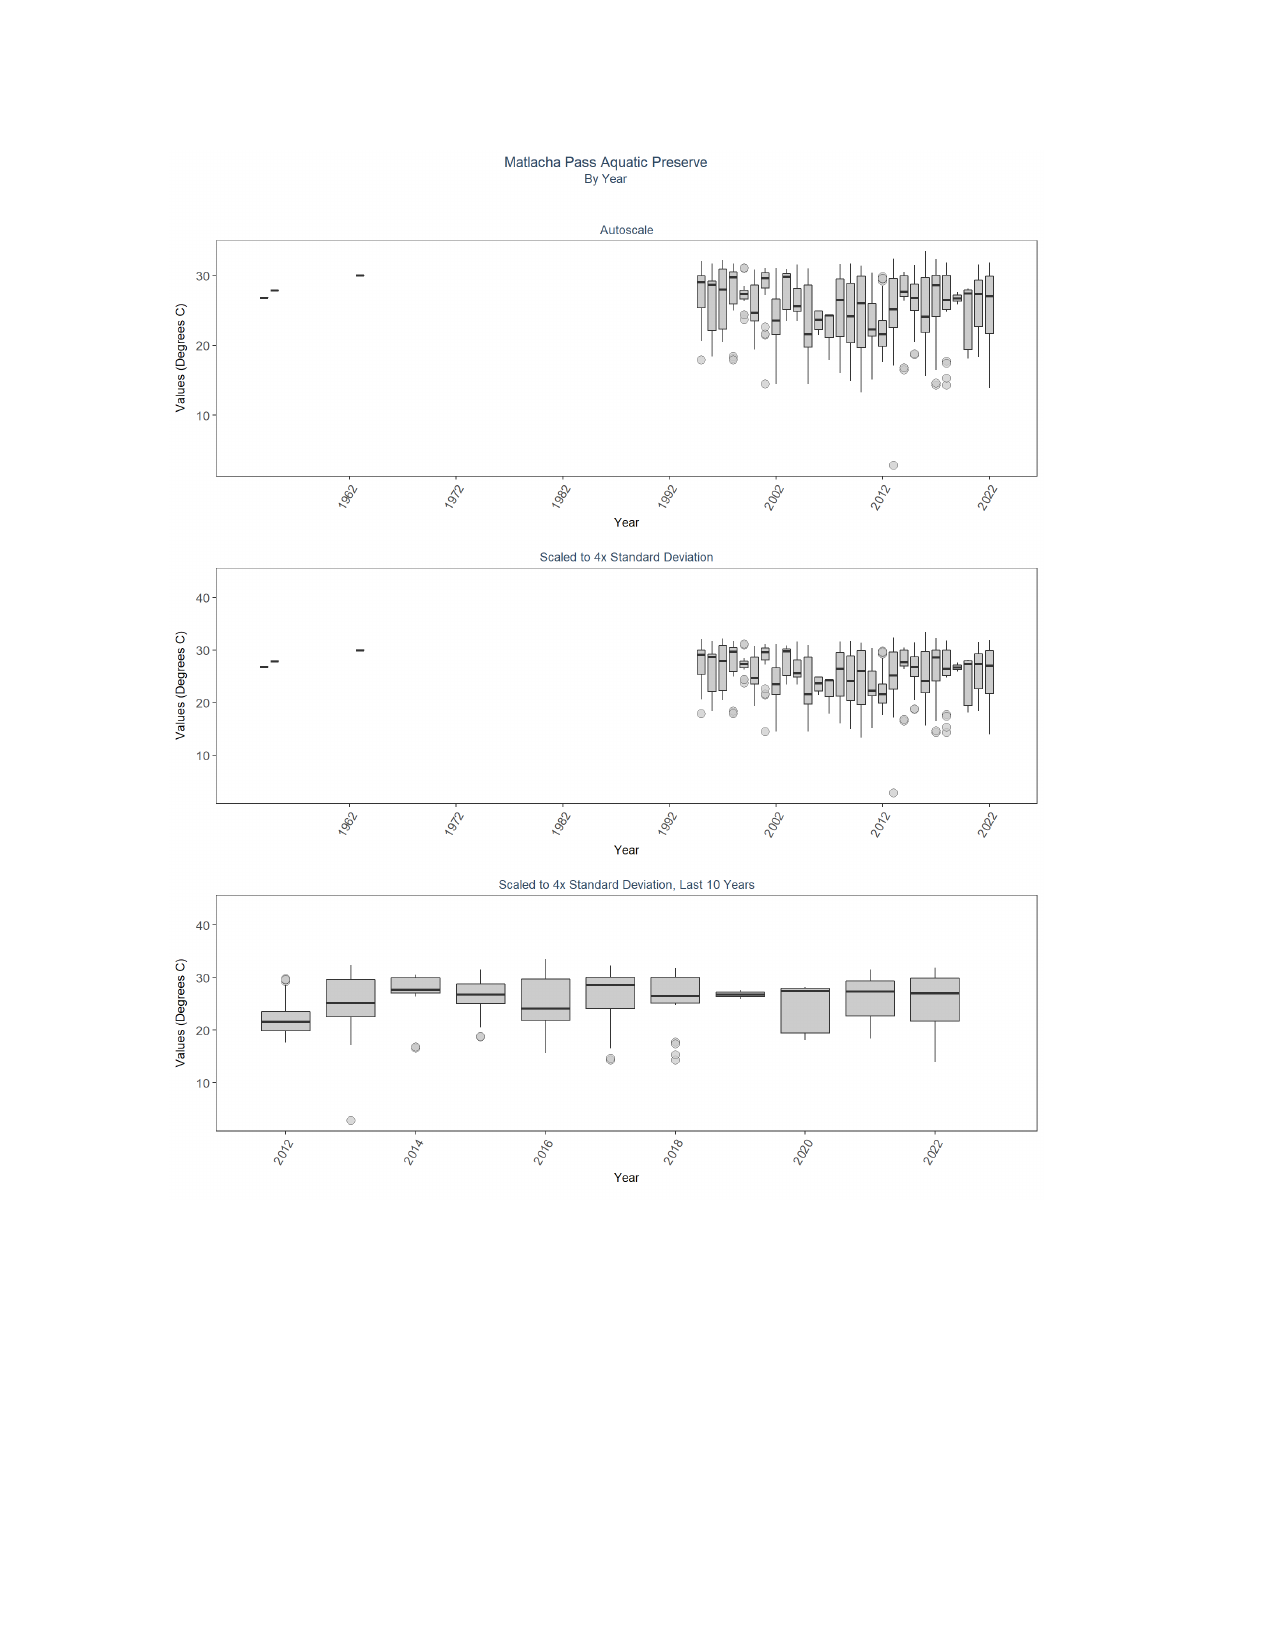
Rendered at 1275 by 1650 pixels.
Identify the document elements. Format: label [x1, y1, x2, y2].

picture [168, 150, 1044, 1200]
